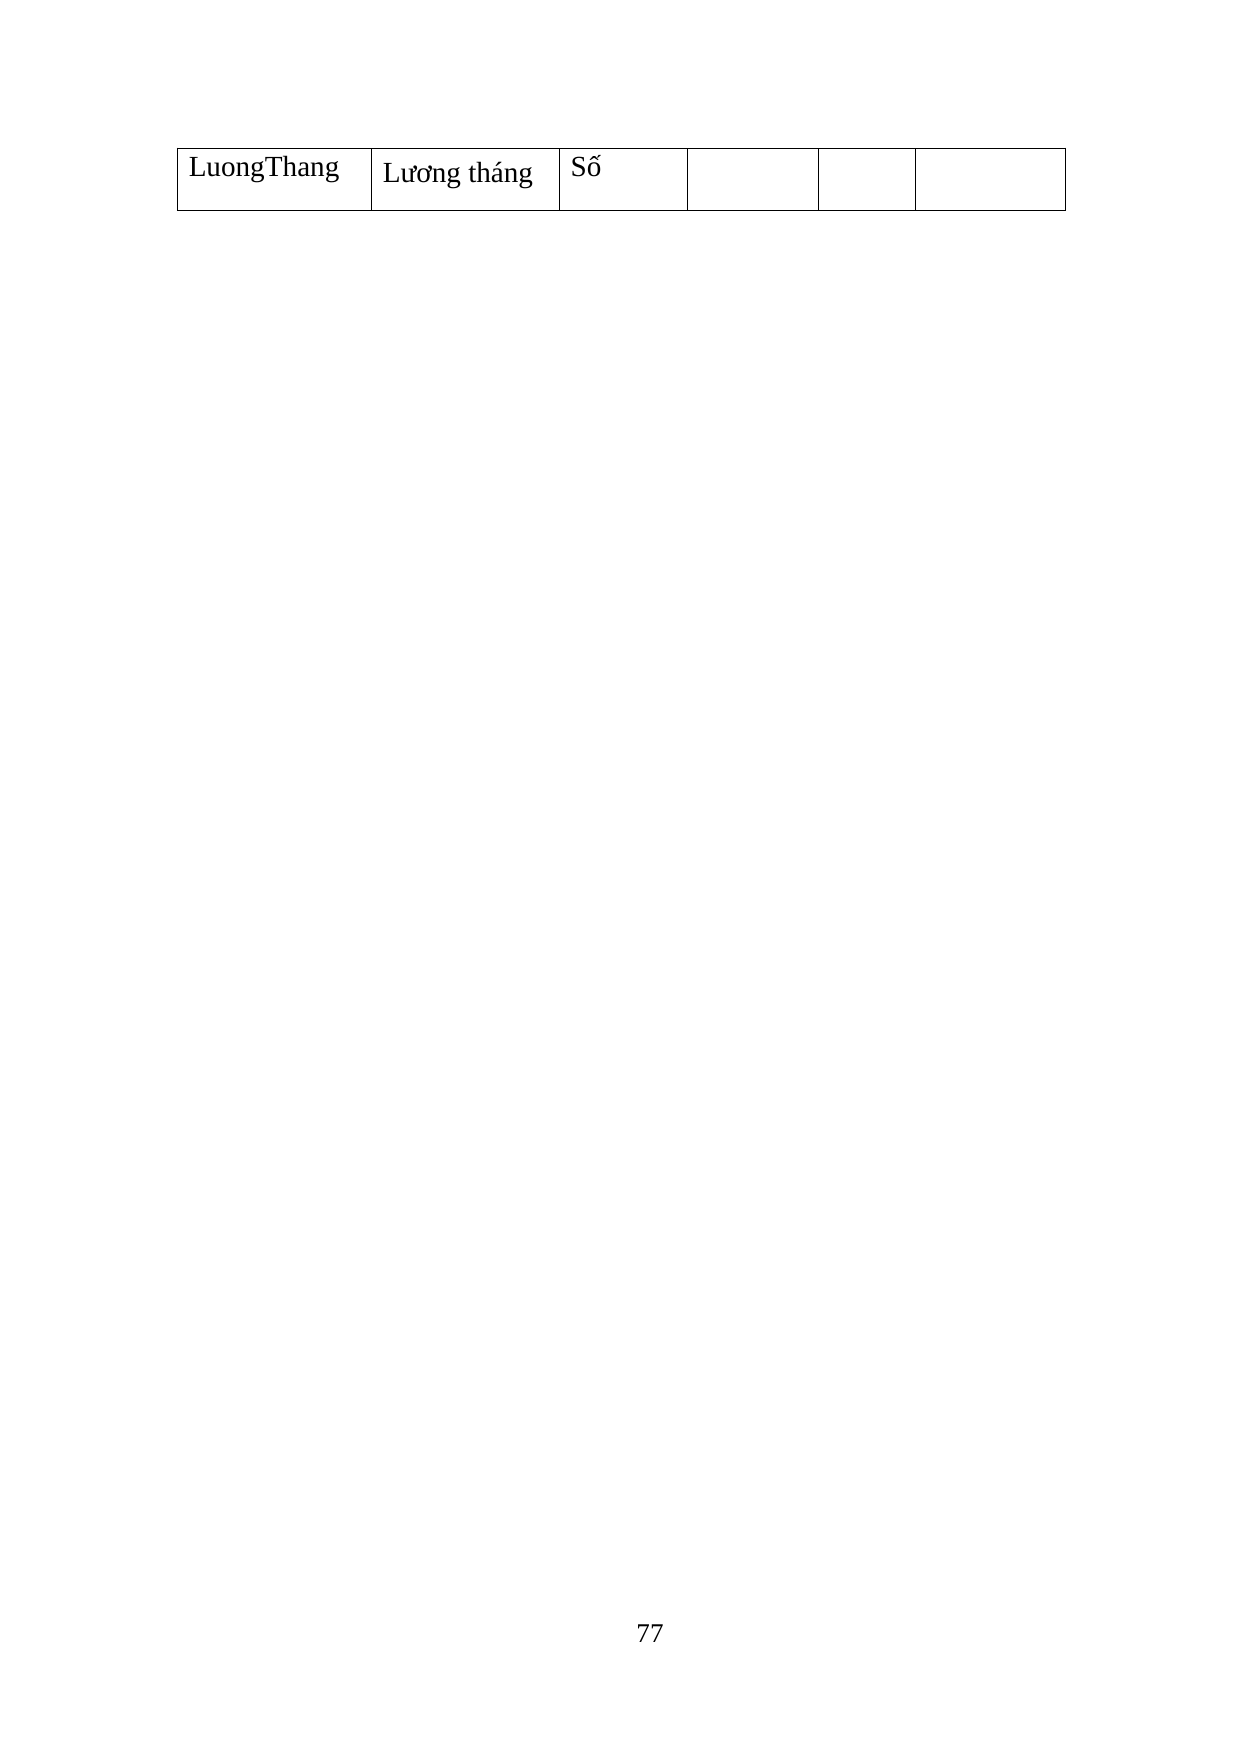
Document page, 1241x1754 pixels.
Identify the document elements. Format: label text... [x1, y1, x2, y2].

table_cell Lương tháng [372, 149, 559, 210]
table_cell [819, 149, 915, 210]
table_cell [916, 149, 1065, 210]
table_cell [688, 149, 818, 210]
table_cell Số [560, 149, 687, 210]
table_cell LuongThang [178, 149, 371, 210]
